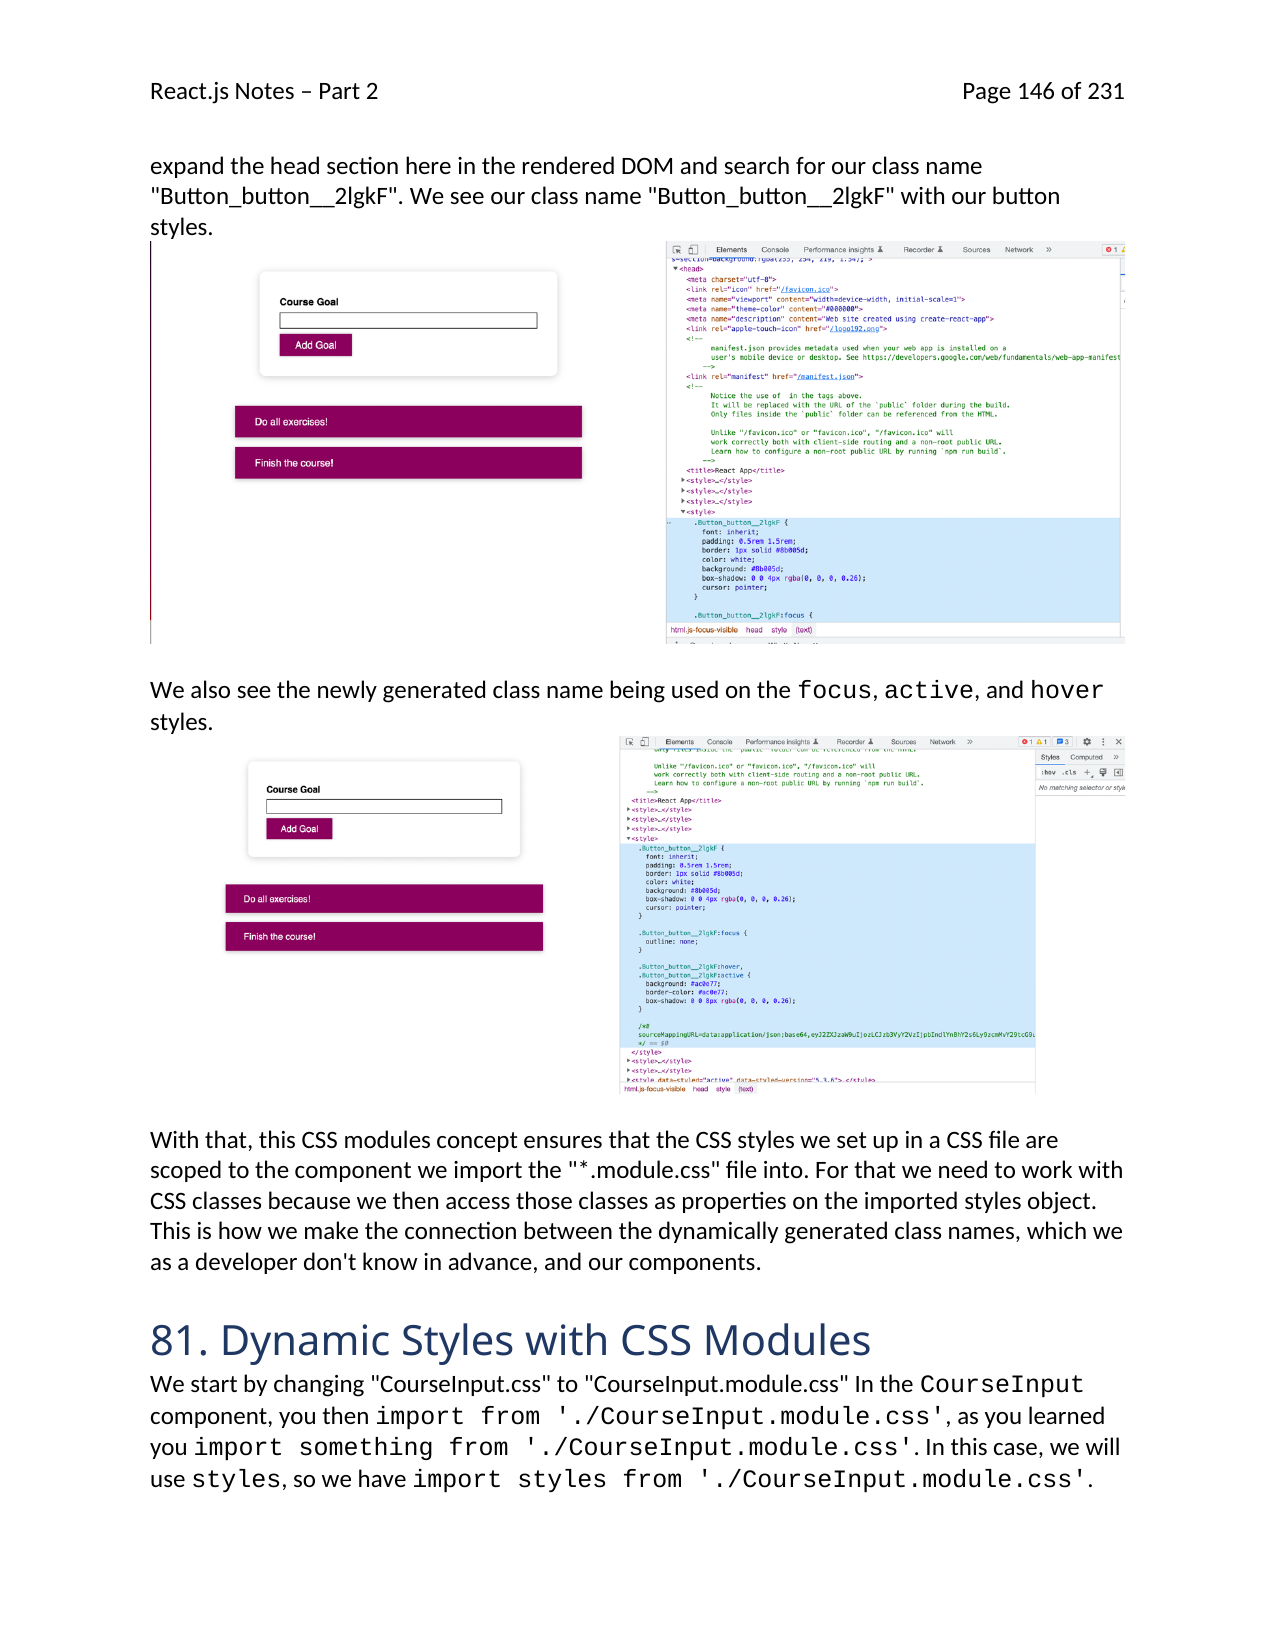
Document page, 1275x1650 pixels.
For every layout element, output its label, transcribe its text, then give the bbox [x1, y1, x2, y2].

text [150, 150, 1125, 241]
subtitle 81. Dynamic Styles with CSS Modules [150, 1311, 1125, 1368]
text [150, 1368, 1125, 1495]
text We also see the newly generated class name being used on the focus, active, and hover styles. [150, 674, 1125, 736]
text With that, this CSS modules concept ensures that the CSS styles we set up in a CSS file are scoped to the component we import the "*.module.css" file into. For that we need to work with CSS classes because we then access those classes as properties on the imported styles object. This is how we make the connection between the dynamically generated class names, which we as a developer don't know in advance, and our components. [150, 1124, 1125, 1277]
picture [150, 241, 1125, 644]
picture [150, 736, 1125, 1094]
